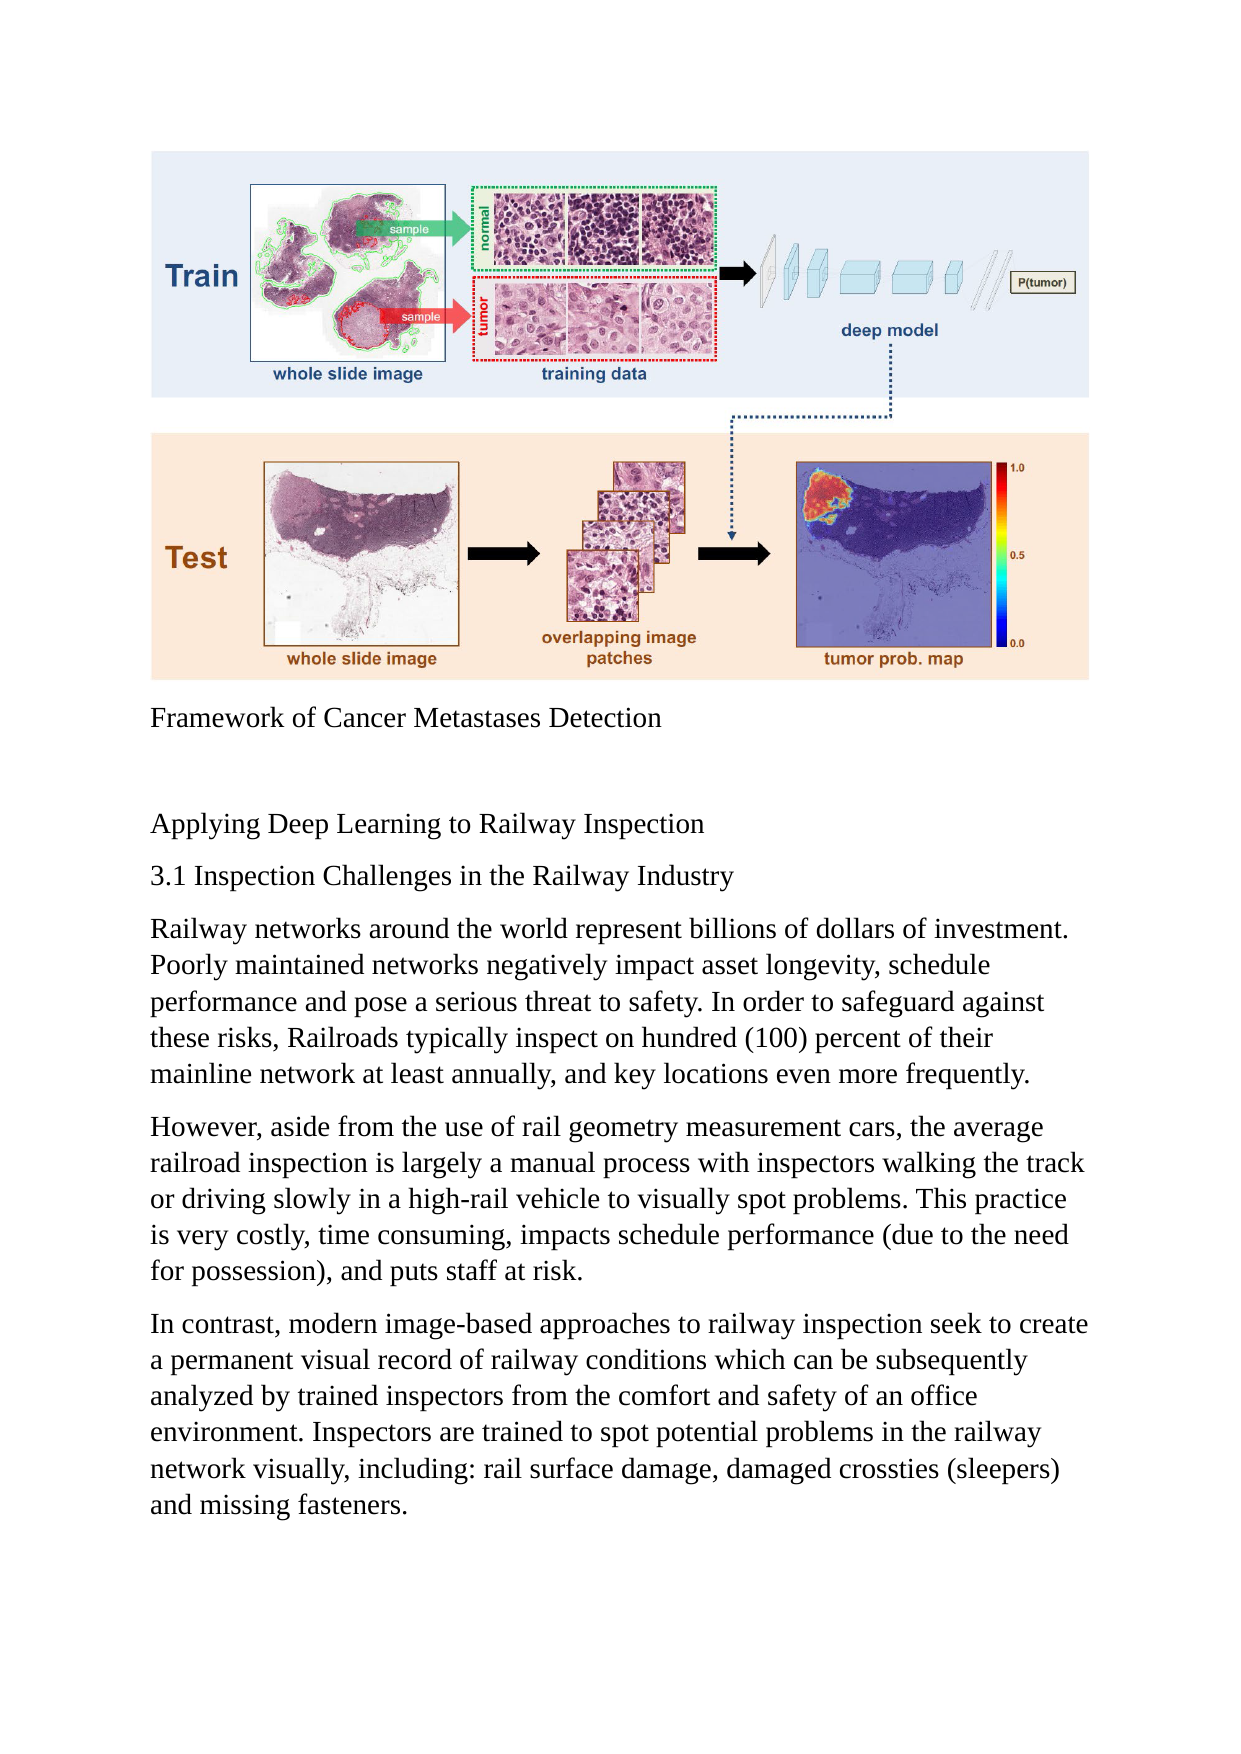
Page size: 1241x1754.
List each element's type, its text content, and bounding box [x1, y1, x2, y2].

text However, aside from the use of rail geometry measurement cars, the average railroad inspection is largely a manual process with inspectors walking the track or driving slowly in a high-rail vehicle to visually spot problems. This practice is very costly, time consuming, impacts schedule performance (due to the need for possession), and puts staff at risk. [150, 1109, 1090, 1287]
text Applying Deep Learning to Railway Inspection [150, 806, 1090, 839]
text In contrast, modern image-based approaches to railway inspection seek to create a permanent visual record of railway conditions which can be subsequently analyzed by trained inspectors from the comfort and safety of an office environment. Inspectors are trained to spot potential problems in the railway network visually, including: rail surface damage, damaged crossties (sleepers) and missing fasteners. [150, 1306, 1090, 1520]
text 3.1 Inspection Challenges in the Railway Industry [150, 858, 1090, 892]
text Railway networks around the world represent billions of dollars of investment. Poorly maintained networks negatively impact asset longevity, schedule performance and pose a serious threat to safety. In order to safeguard against these risks, Railroads typically inspect on hundred (100) percent of their mainline network at least annually, and key locations even more frequently. [150, 911, 1090, 1089]
text Framework of Cancer Metastases Detection [150, 700, 1090, 734]
